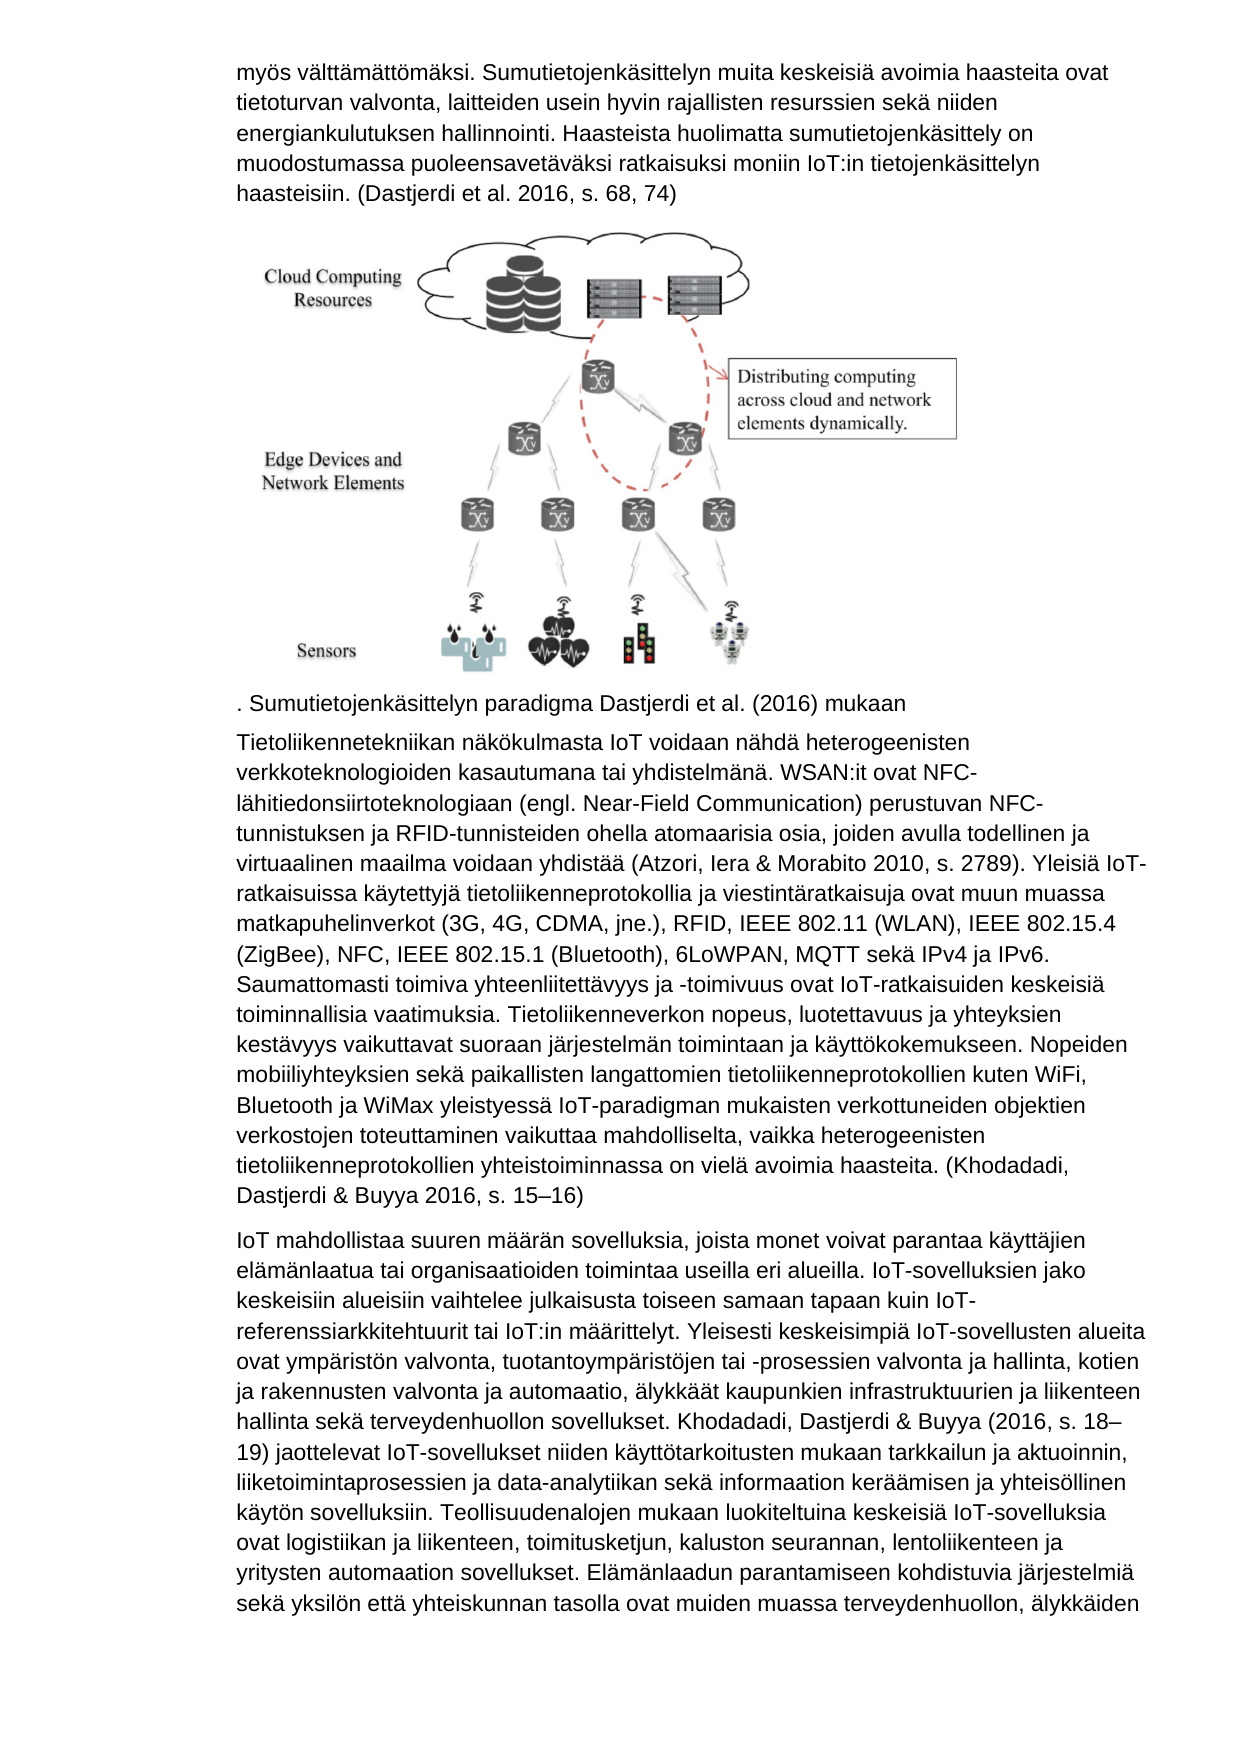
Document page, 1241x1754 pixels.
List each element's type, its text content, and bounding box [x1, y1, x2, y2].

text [236, 59, 1152, 206]
picture [255, 224, 964, 677]
text Tietoliikennetekniikan näkökulmasta IoT voidaan nähdä heterogeenisten verkkoteknologioiden kasautumana tai yhdistelmänä. WSAN:it ovat NFC-lähitiedonsiirtoteknologiaan (engl. Near-Field Communication) perustuvan NFC-tunnistuksen ja RFID-tunnisteiden ohella atomaarisia osia, joiden avulla todellinen ja virtuaalinen maailma voidaan yhdistää (Atzori, Iera & Morabito 2010, s. 2789). Yleisiä IoT-ratkaisuissa käytettyjä tietoliikenneprotokollia ja viestintäratkaisuja ovat muun muassa matkapuhelinverkot (3G, 4G, CDMA, jne.), RFID, IEEE 802.11 (WLAN), IEEE 802.15.4 (ZigBee), NFC, IEEE 802.15.1 (Bluetooth), 6LoWPAN, MQTT sekä IPv4 ja IPv6. Saumattomasti toimiva yhteenliitettävyys ja -toimivuus ovat IoT-ratkaisuiden keskeisiä toiminnallisia vaatimuksia. Tietoliikenneverkon nopeus, luotettavuus ja yhteyksien kestävyys vaikuttavat suoraan järjestelmän toimintaan ja käyttökokemukseen. Nopeiden mobiiliyhteyksien sekä paikallisten langattomien tietoliikenneprotokollien kuten WiFi, Bluetooth ja WiMax yleistyessä IoT-paradigman mukaisten verkottuneiden objektien verkostojen toteuttaminen vaikuttaa mahdolliselta, vaikka heterogeenisten tietoliikenneprotokollien yhteistoiminnassa on vielä avoimia haasteita. (Khodadadi, Dastjerdi & Buyya 2016, s. 15–16) [236, 729, 1152, 1209]
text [236, 1227, 1152, 1616]
